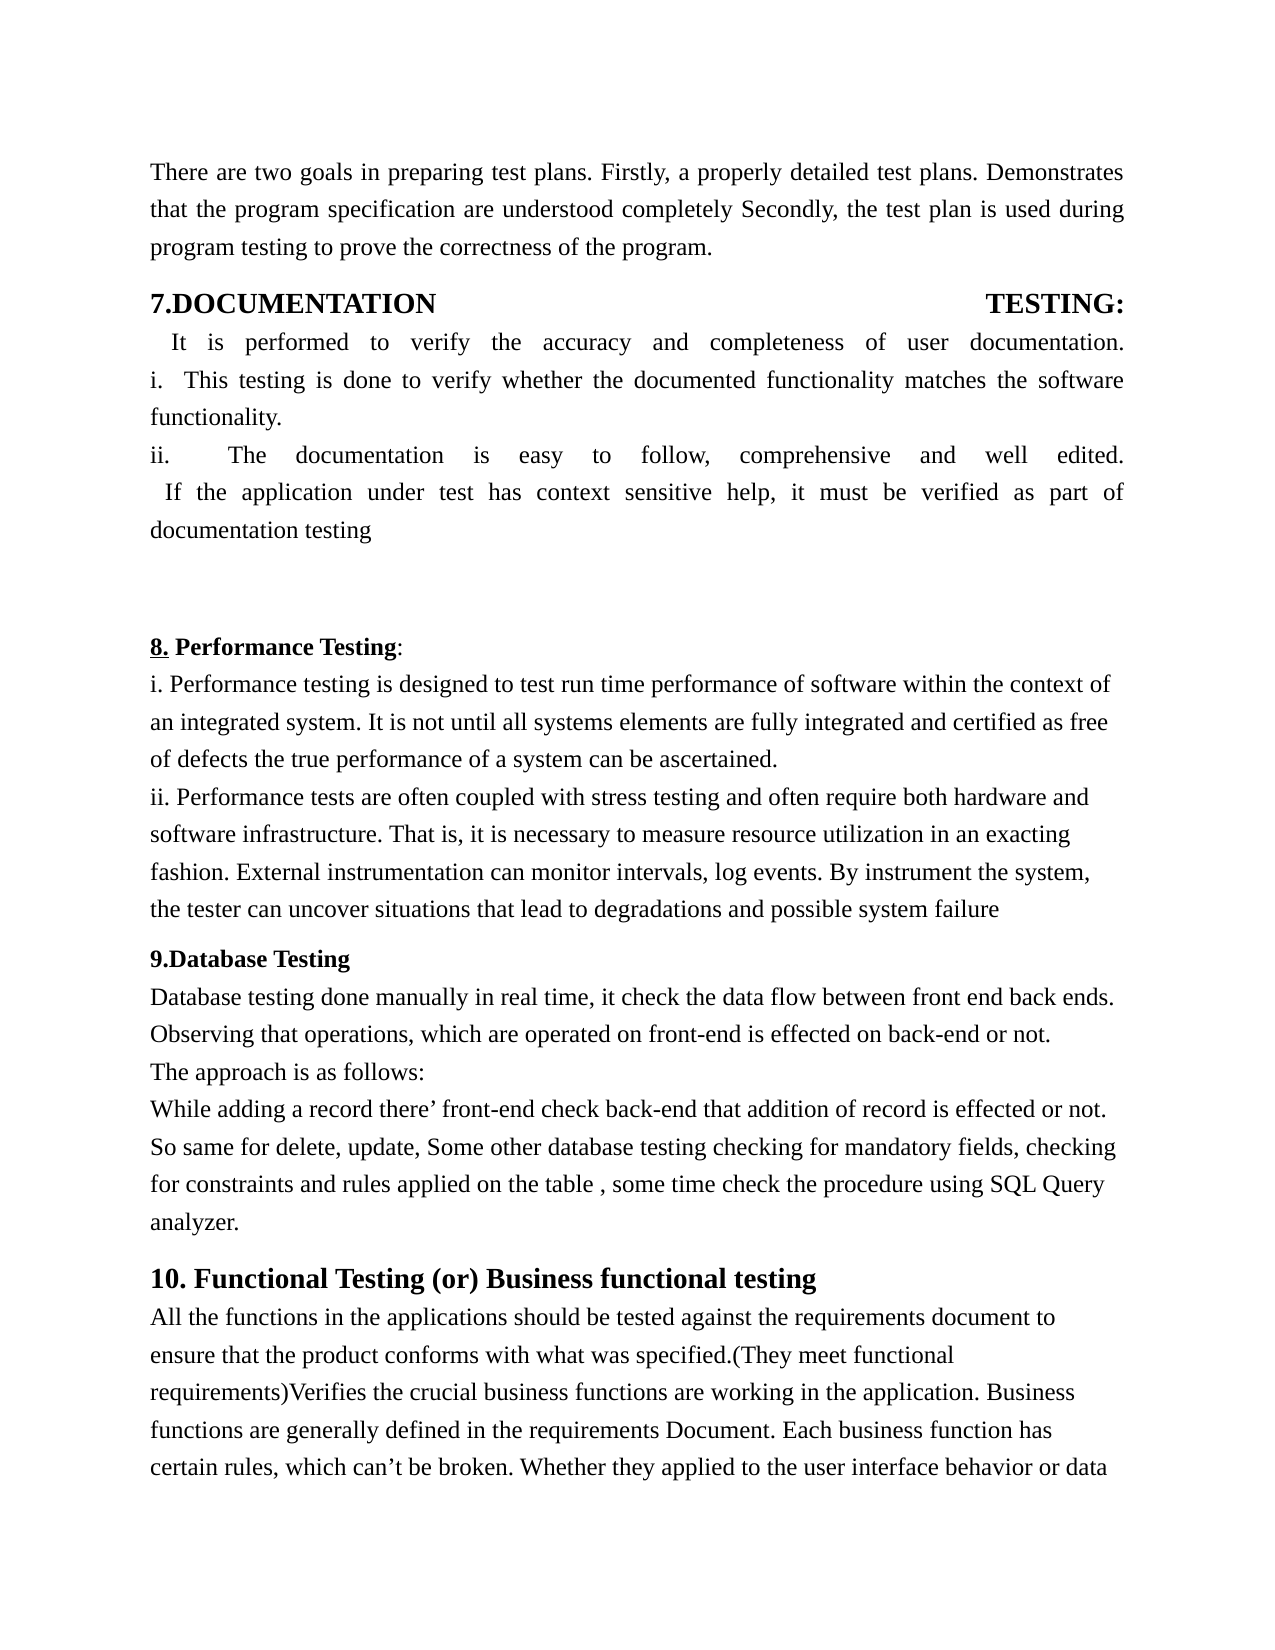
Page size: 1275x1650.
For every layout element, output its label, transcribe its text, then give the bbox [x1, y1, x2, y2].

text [150, 150, 1125, 262]
text 7.DOCUMENTATION TESTING: It is performed to verify the accuracy and completeness of user documentation. i. This testing is done to verify whether the documented functionality matches the software functionality. ii. The documentation is easy to follow, comprehensive and well edited. If the application under test has context sensitive help, it must be verified as part of documentation testing [150, 283, 1125, 546]
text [150, 1258, 1125, 1483]
text 9.Database Testing Database testing done manually in real time, it check the data flow between front end back ends. Observing that operations, which are operated on front-end is effected on back-end or not. The approach is as follows: While adding a record there’ front-end check back-end that addition of record is effected or not. So same for delete, update, Some other database testing checking for mandatory fields, checking for constraints and rules applied on the table , some time check the procedure using SQL Query analyzer. [150, 937, 1125, 1237]
text 8. Performance Testing: i. Performance testing is designed to test run time performance of software within the context of an integrated system. It is not until all systems elements are fully integrated and certified as free of defects the true performance of a system can be ascertained. ii. Performance tests are often coupled with stress testing and often require both hardware and software infrastructure. That is, it is necessary to measure resource utilization in an exacting fashion. External instrumentation can monitor intervals, log events. By instrument the system, the tester can uncover situations that lead to degradations and possible system failure [150, 625, 1125, 925]
